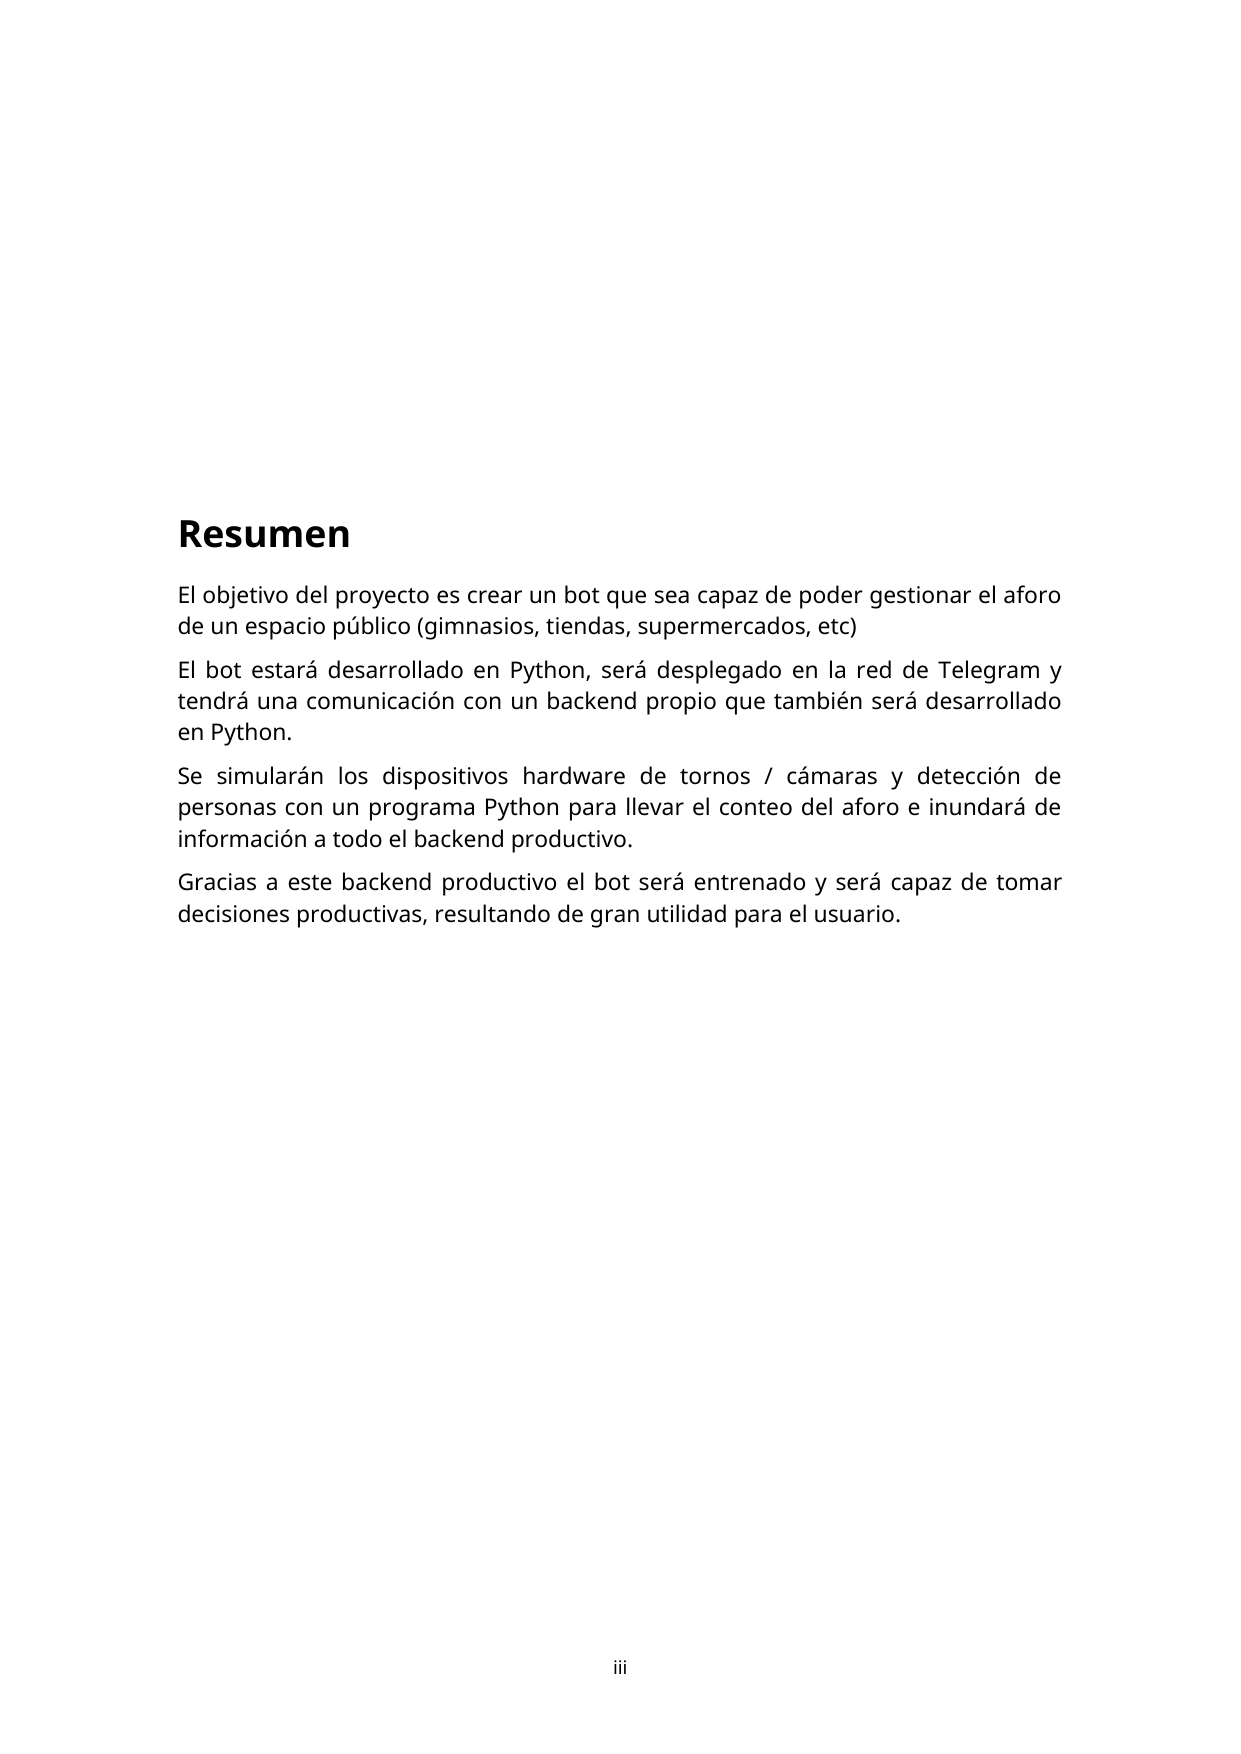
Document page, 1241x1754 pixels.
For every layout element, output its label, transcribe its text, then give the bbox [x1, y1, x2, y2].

text El objetivo del proyecto es crear un bot que sea capaz de poder gestionar el aforo de un espacio público (gimnasios, tiendas, supermercados, etc) [177, 579, 1063, 641]
text El bot estará desarrollado en Python, será desplegado en la red de Telegram y tendrá una comunicación con un backend propio que también será desarrollado en Python. [177, 654, 1063, 748]
text Se simularán los dispositivos hardware de tornos / cámaras y detección de personas con un programa Python para llevar el conteo del aforo e inundará de información a todo el backend productivo. [177, 760, 1063, 854]
text Gracias a este backend productivo el bot será entrenado y será capaz de tomar decisiones productivas, resultando de gran utilidad para el usuario. [177, 866, 1063, 929]
text Resumen [177, 507, 1063, 558]
